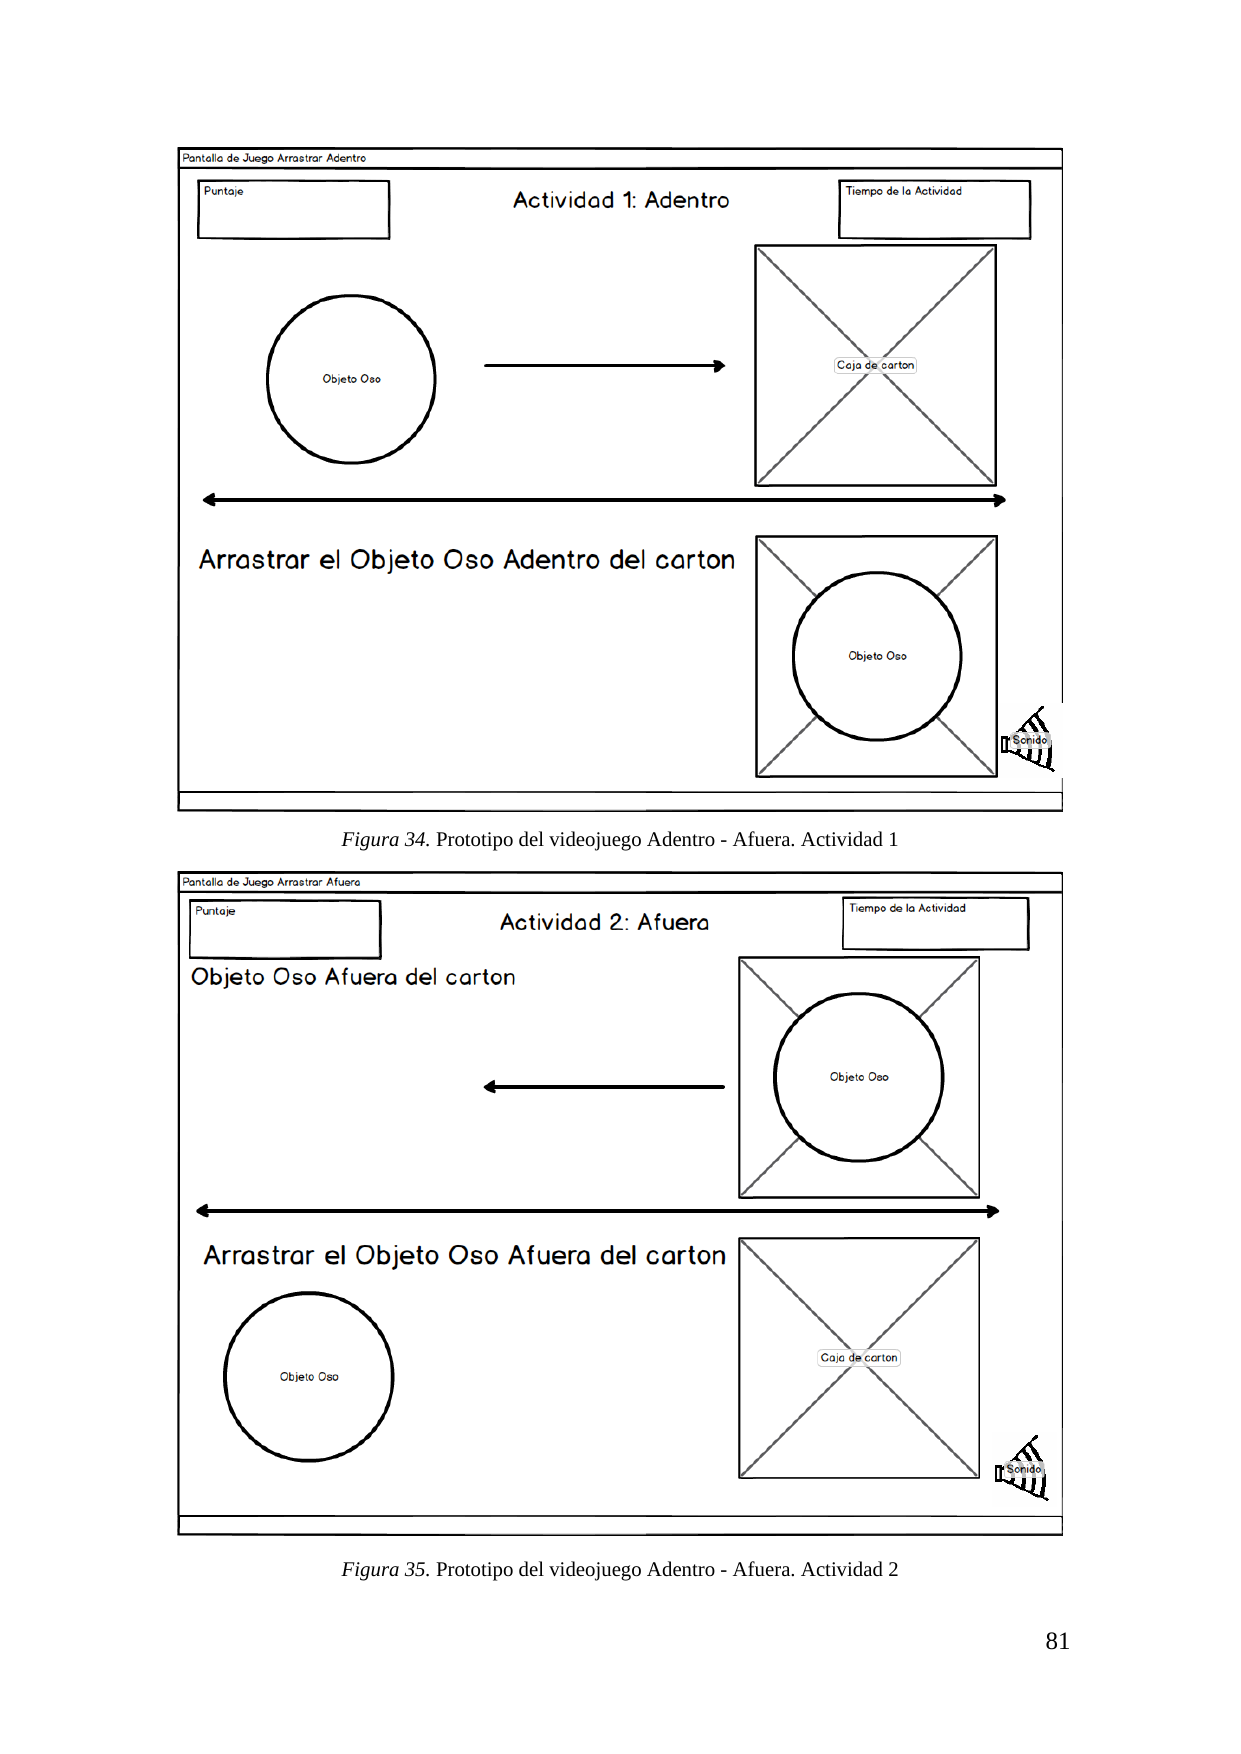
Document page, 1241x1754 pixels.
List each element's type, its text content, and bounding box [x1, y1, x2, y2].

picture [177, 147, 1063, 812]
text Figura 35. Prototipo del videojuego Adentro - Afuera. Actividad 2 [177, 1557, 1063, 1581]
text Figura 34. Prototipo del videojuego Adentro - Afuera. Actividad 1 [177, 826, 1063, 851]
picture [177, 871, 1063, 1536]
